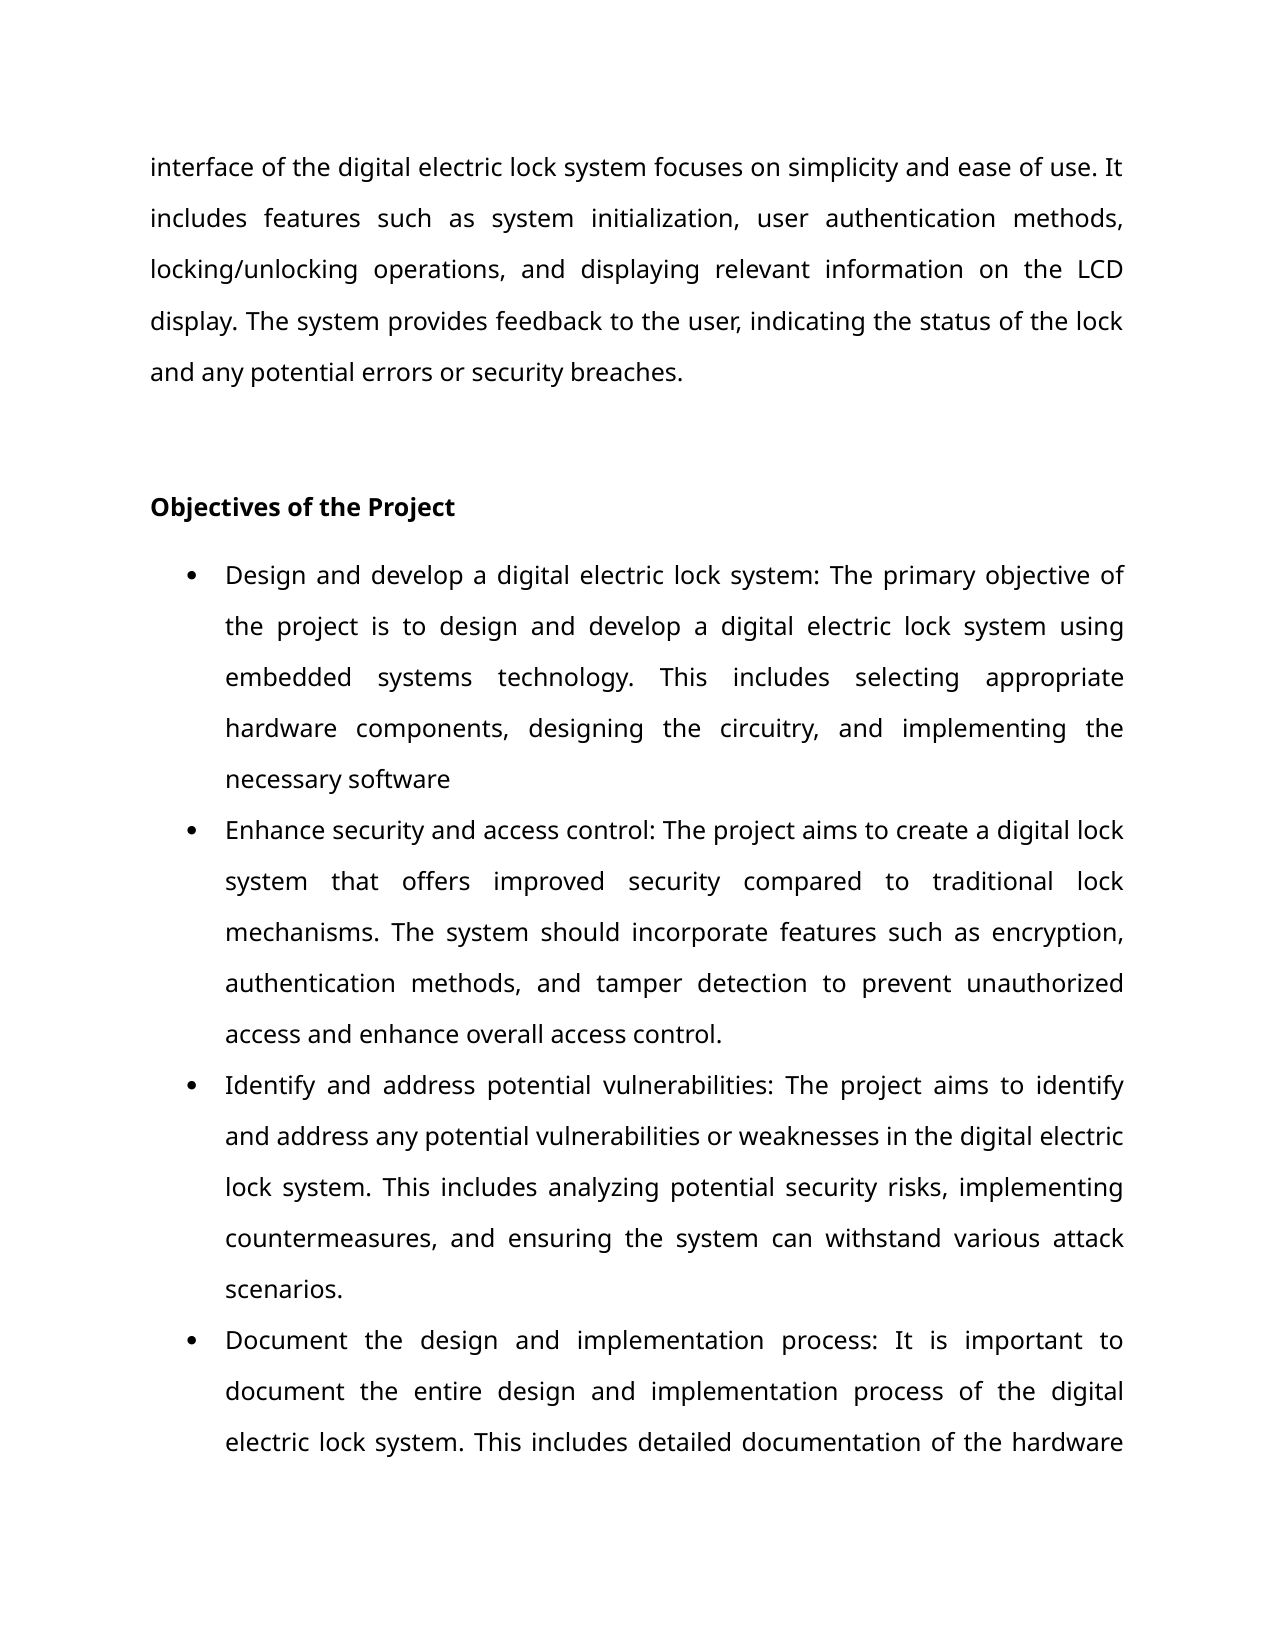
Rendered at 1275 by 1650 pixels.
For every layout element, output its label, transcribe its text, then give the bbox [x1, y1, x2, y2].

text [150, 150, 1125, 388]
list Identify and address potential vulnerabilities: The project aims to identify and address any potential vulnerabilities or weaknesses in the digital electric lock system. This includes analyzing potential security risks, implementing countermeasures, and ensuring the system can withstand various attack scenarios. [187, 1068, 1125, 1306]
list Enhance security and access control: The project aims to create a digital lock system that offers improved security compared to traditional lock mechanisms. The system should incorporate features such as encryption, authentication methods, and tamper detection to prevent unauthorized access and enhance overall access control. [187, 812, 1125, 1051]
list Design and develop a digital electric lock system: The primary objective of the project is to design and develop a digital electric lock system using embedded systems technology. This includes selecting appropriate hardware components, designing the circuitry, and implementing the necessary software [187, 557, 1125, 796]
text Objectives of the Project [150, 489, 1125, 524]
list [187, 1323, 1125, 1459]
